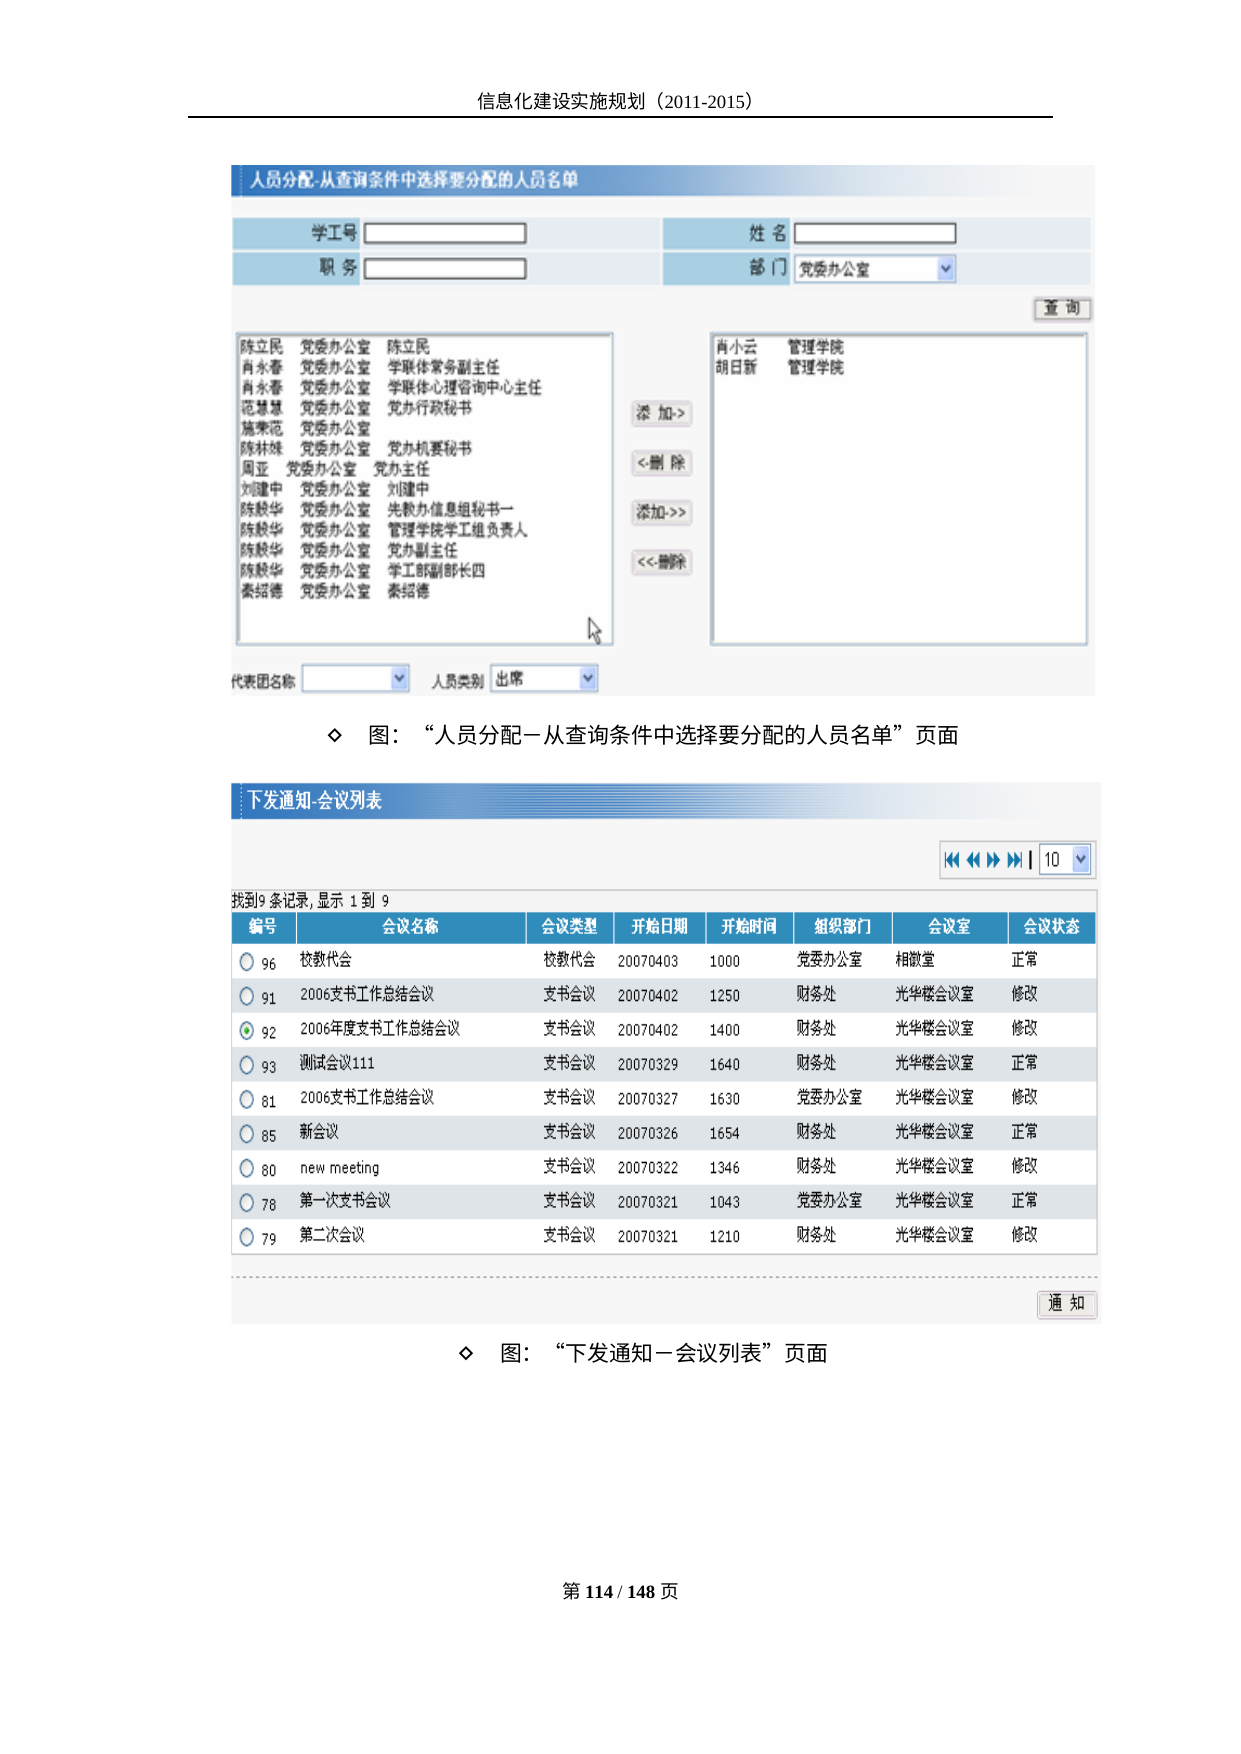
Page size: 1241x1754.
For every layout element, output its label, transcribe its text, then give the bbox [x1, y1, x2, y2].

list 图：“人员分配－从查询条件中选择要分配的人员名单”页面 [231, 718, 1053, 750]
picture [231, 782, 1102, 1324]
picture [231, 165, 1096, 696]
list 图：“下发通知－会议列表”页面 [231, 1335, 1053, 1368]
